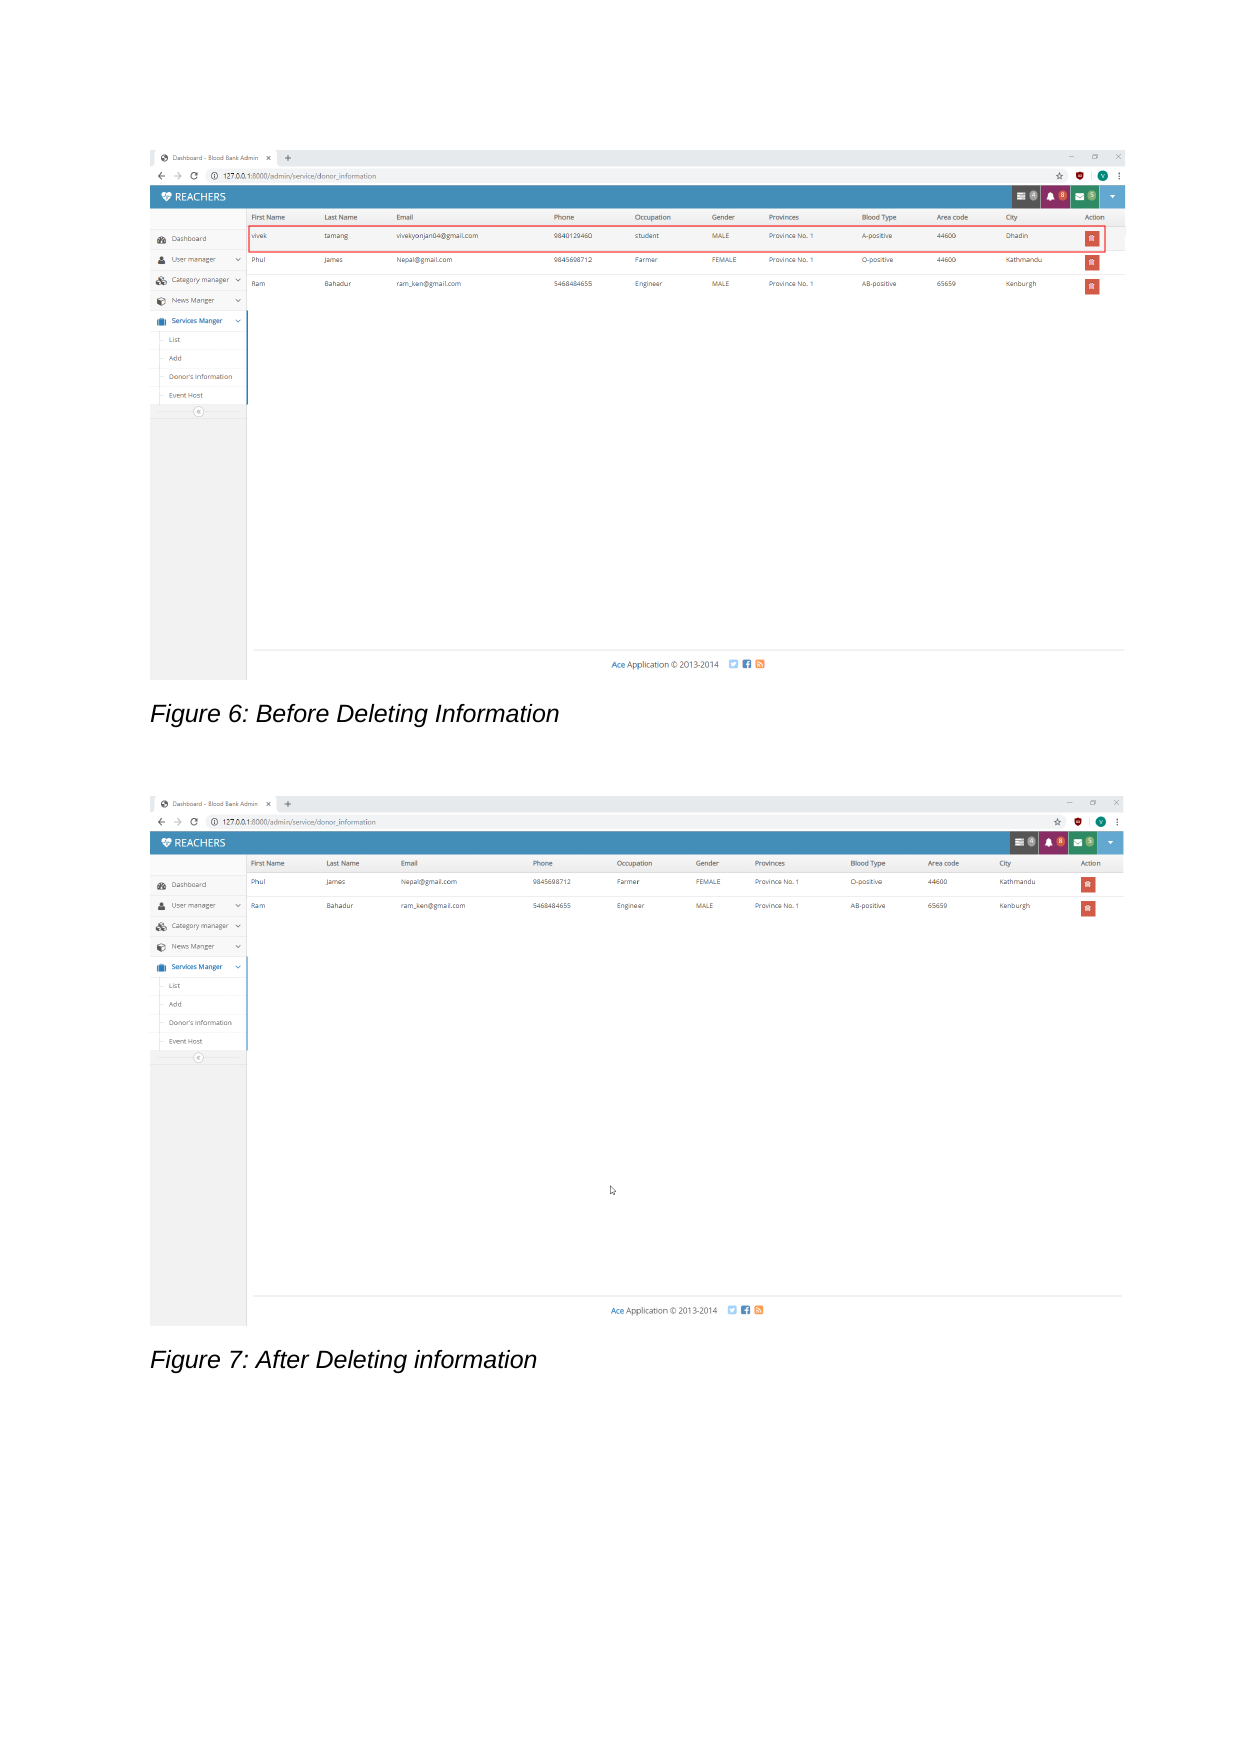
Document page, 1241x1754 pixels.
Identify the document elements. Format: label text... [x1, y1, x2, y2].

picture [150, 796, 1124, 1326]
picture [150, 150, 1125, 680]
text Figure 7: After Deleting information [150, 1344, 1090, 1373]
text Figure 6: Before Deleting Information [150, 699, 1090, 727]
